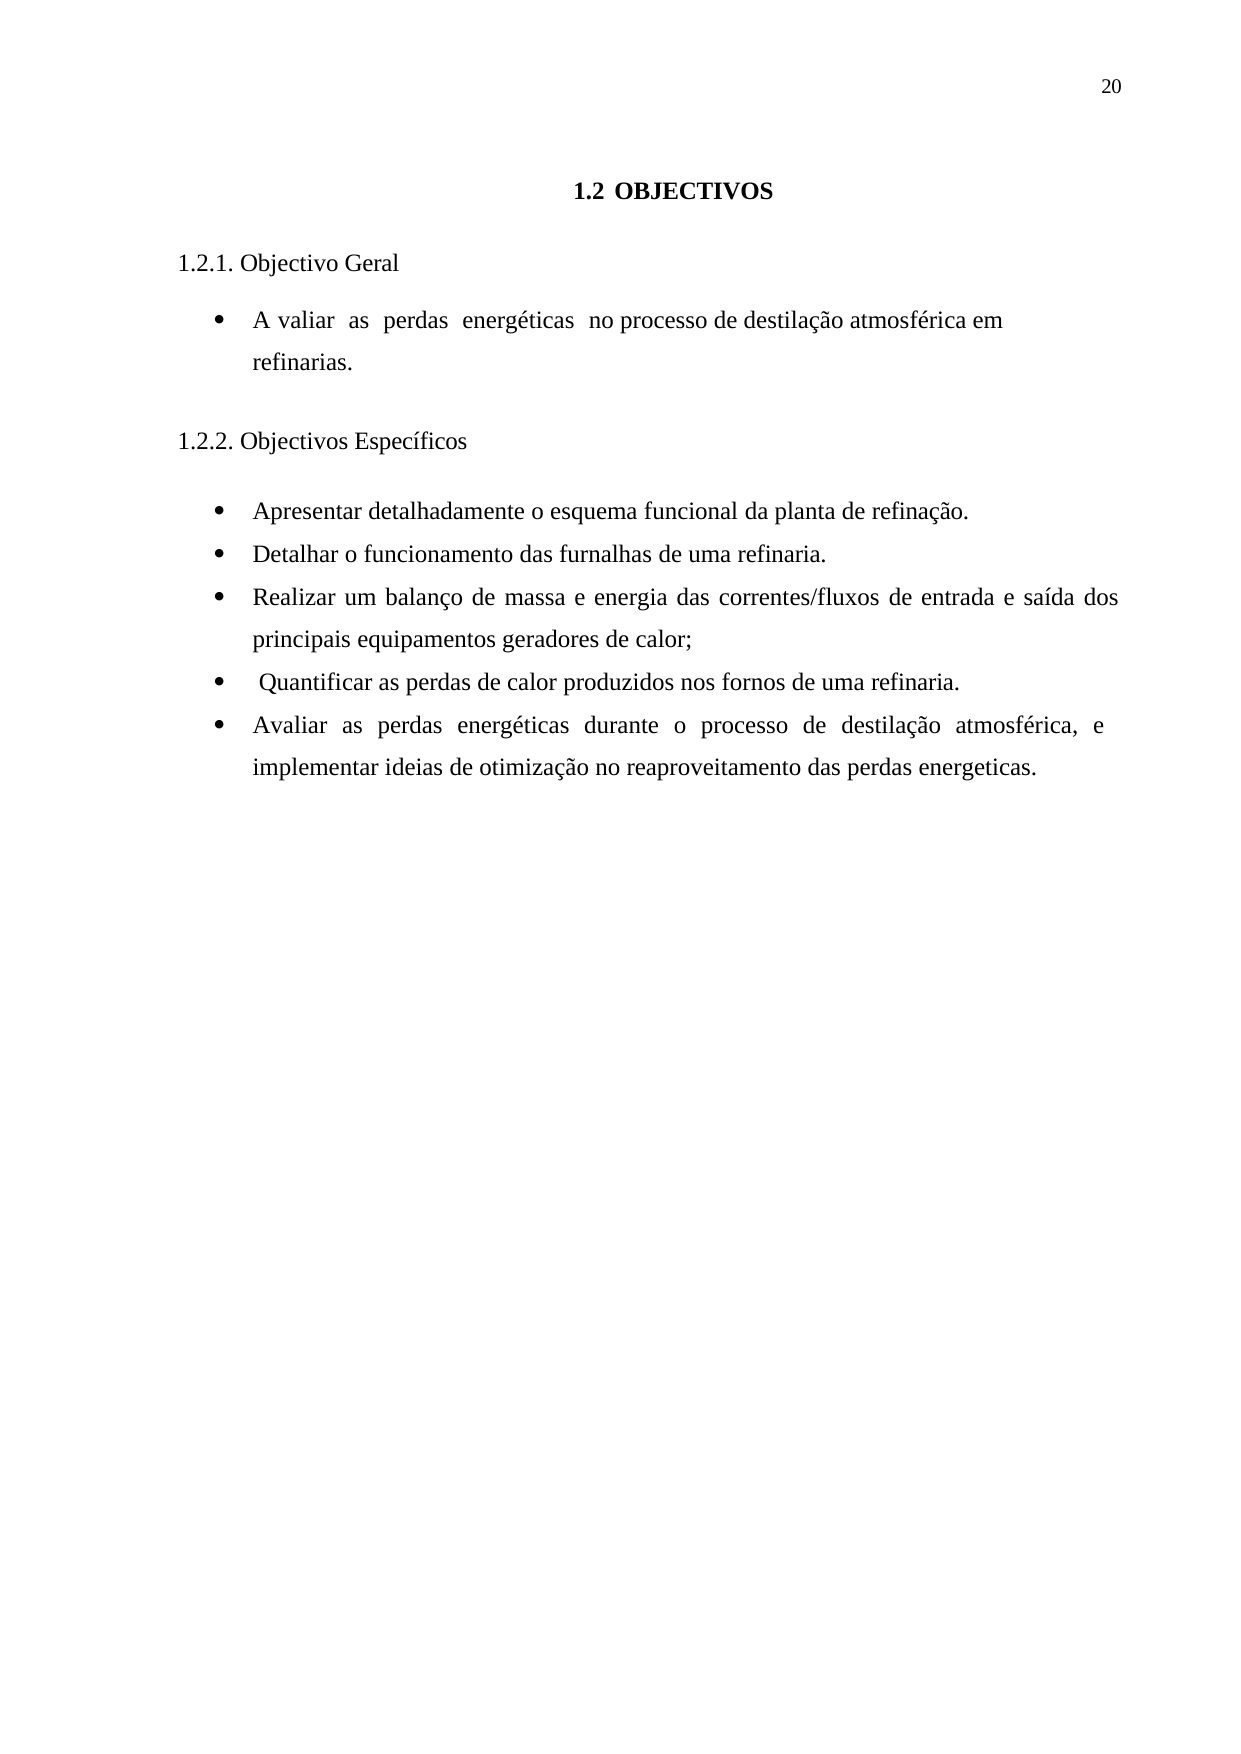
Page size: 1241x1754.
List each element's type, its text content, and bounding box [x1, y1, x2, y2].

list Realizar um balanço de massa e energia das correntes/fluxos de entrada e saída dos principais equipamentos geradores de calor; [215, 582, 1122, 653]
list Quantificar as perdas de calor produzidos nos fornos de uma refinaria. [215, 667, 1169, 696]
subtitle OBJECTIVOS [177, 176, 1169, 204]
list Avaliar as perdas energéticas durante o processo de destilação atmosférica, e implementar ideias de otimização no reaproveitamento das perdas energeticas. [215, 710, 1122, 781]
list Avaliar as perdas energéticas no processo de destilação atmosférica em refinarias. [215, 305, 1069, 376]
text 1.2.2. Objectivos Específicos [177, 426, 1169, 455]
list Apresentar detalhadamente o esquema funcional da planta de refinação. [215, 496, 1169, 525]
text 1.2.1. Objectivo Geral [177, 248, 1169, 276]
list Detalhar o funcionamento das furnalhas de uma refinaria. [215, 539, 1169, 568]
